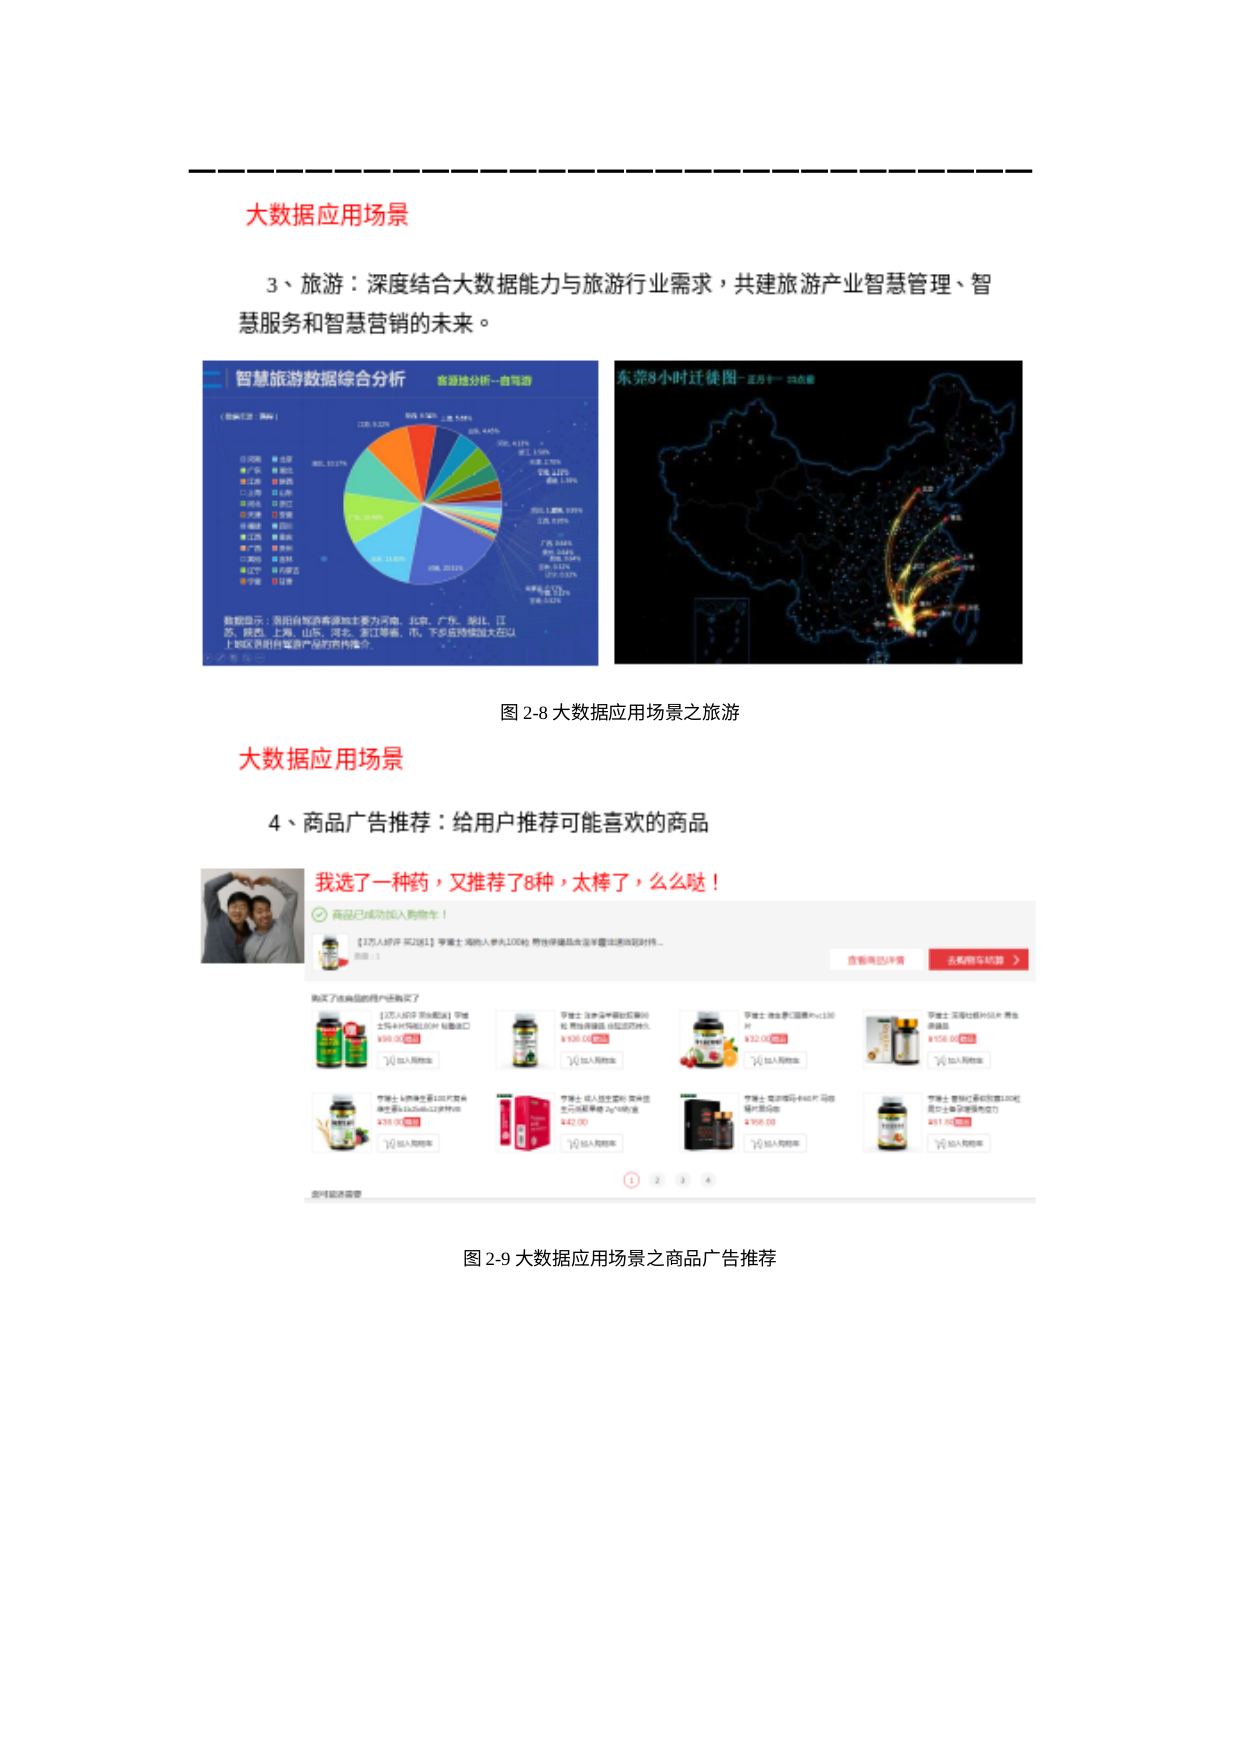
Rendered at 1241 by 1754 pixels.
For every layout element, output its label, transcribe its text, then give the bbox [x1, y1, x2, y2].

list 图2-8 大数据应用场景之旅游 [187, 695, 1053, 727]
list 图2-9 大数据应用场景之商品广告推荐 [187, 1241, 1053, 1273]
